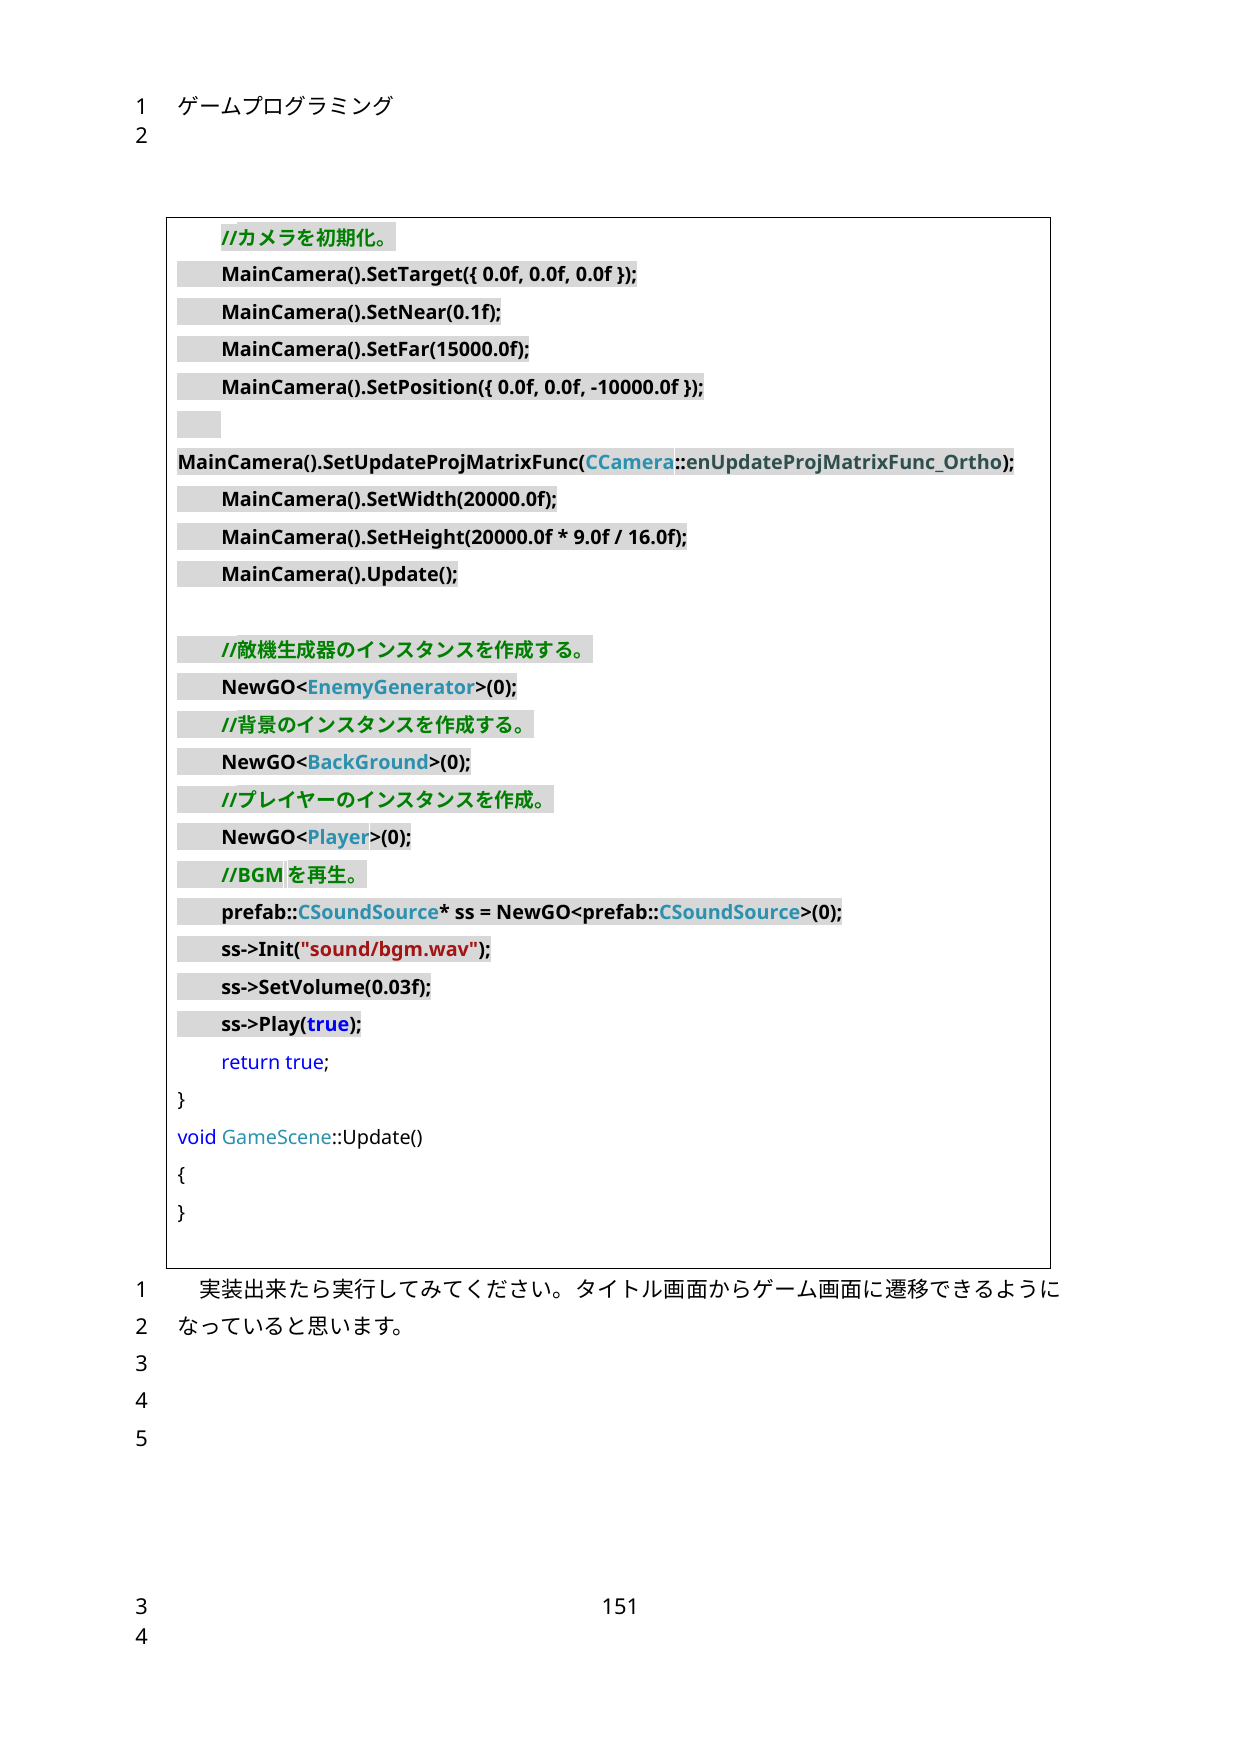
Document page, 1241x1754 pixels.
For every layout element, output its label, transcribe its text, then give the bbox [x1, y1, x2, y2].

text 実装出来たら実行してみてください。タイトル画面からゲーム画面に遷移できるようになっていると思います。 [177, 1269, 1063, 1344]
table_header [167, 218, 1050, 1268]
